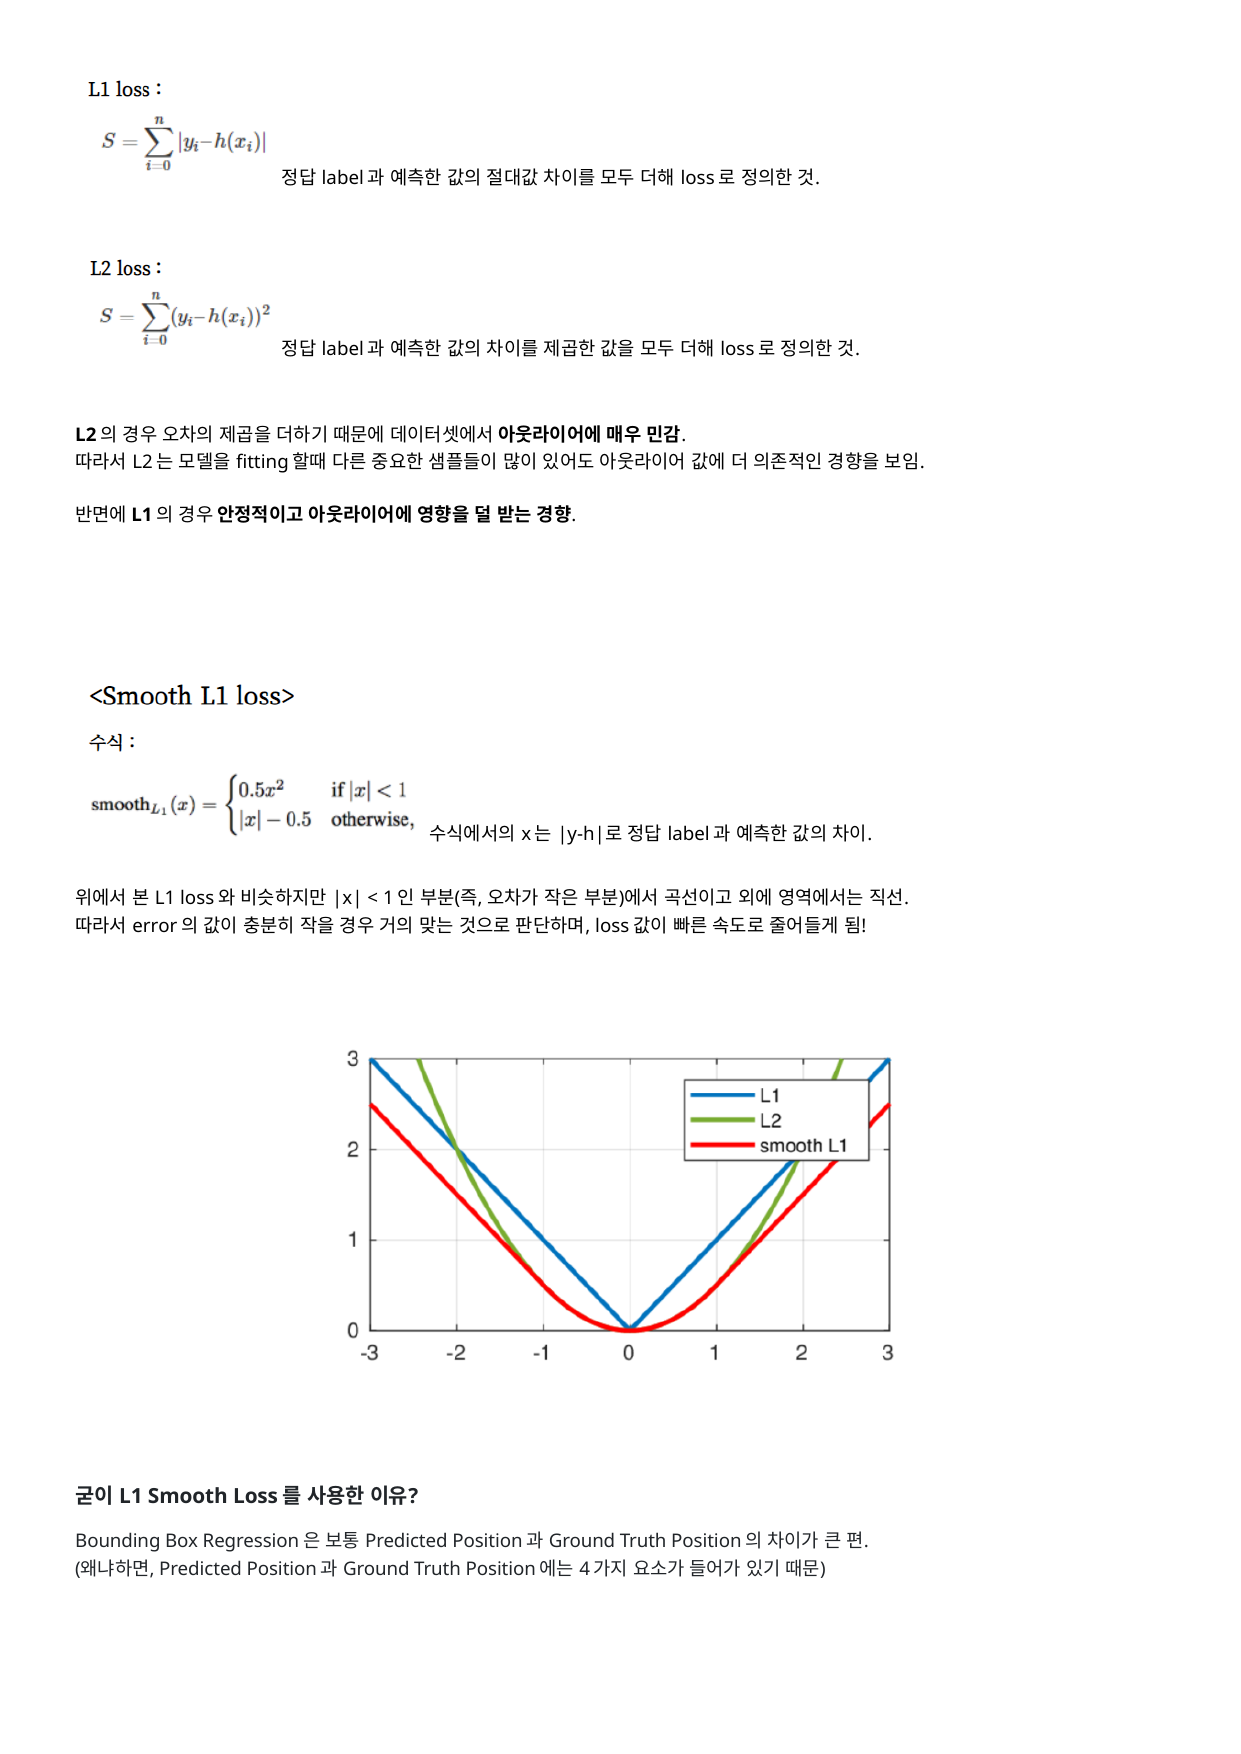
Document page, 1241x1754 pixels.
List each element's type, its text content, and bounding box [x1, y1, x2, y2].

picture [325, 1079, 916, 1420]
text L2의 경우 오차의 제곱을 더하기 때문에 데이터셋에서 아웃라이어에 매우 민감. 따라서 L2는 모델을 fitting할때 다른 중요한 샘플들이 많이 있어도 아웃라이어 값에 더 의존적인 경향을 보임. 반면에 L1의 경우 안정적이고 아웃라이어에 영향을 덜 받는 경향. [75, 461, 1165, 568]
picture [75, 289, 282, 397]
text Bounding Box Regression은 보통 Predicted Position과 Ground Truth Position의 차이가 큰 편. (왜냐하면, Predicted Position과 Ground Truth Position에는 4가지 요소가 들어가 있기 때문) [75, 1567, 1165, 1622]
text 정답 label과 예측한 값의 차이를 제곱한 값을 모두 더해 loss로 정의한 것. [75, 290, 1165, 402]
text 정답 label과 예측한 값의 절대값 차이를 모두 더해 loss로 정의한 것. [75, 116, 1165, 231]
text 굳이 L1 Smooth Loss를 사용한 이유? [408, 1520, 1165, 1551]
picture [75, 710, 430, 882]
picture [75, 116, 282, 226]
text 위에서 본 L1 loss와 비슷하지만 |x| < 1인 부분(즉, 오차가 작은 부분)에서 곡선이고 외에 영역에서는 직선. 따라서 error의 값이 충분히 작을 경우 거의 맞는 것으로 판단하며, loss값이 빠른 속도로 줄어들게 됨! [75, 924, 1165, 978]
